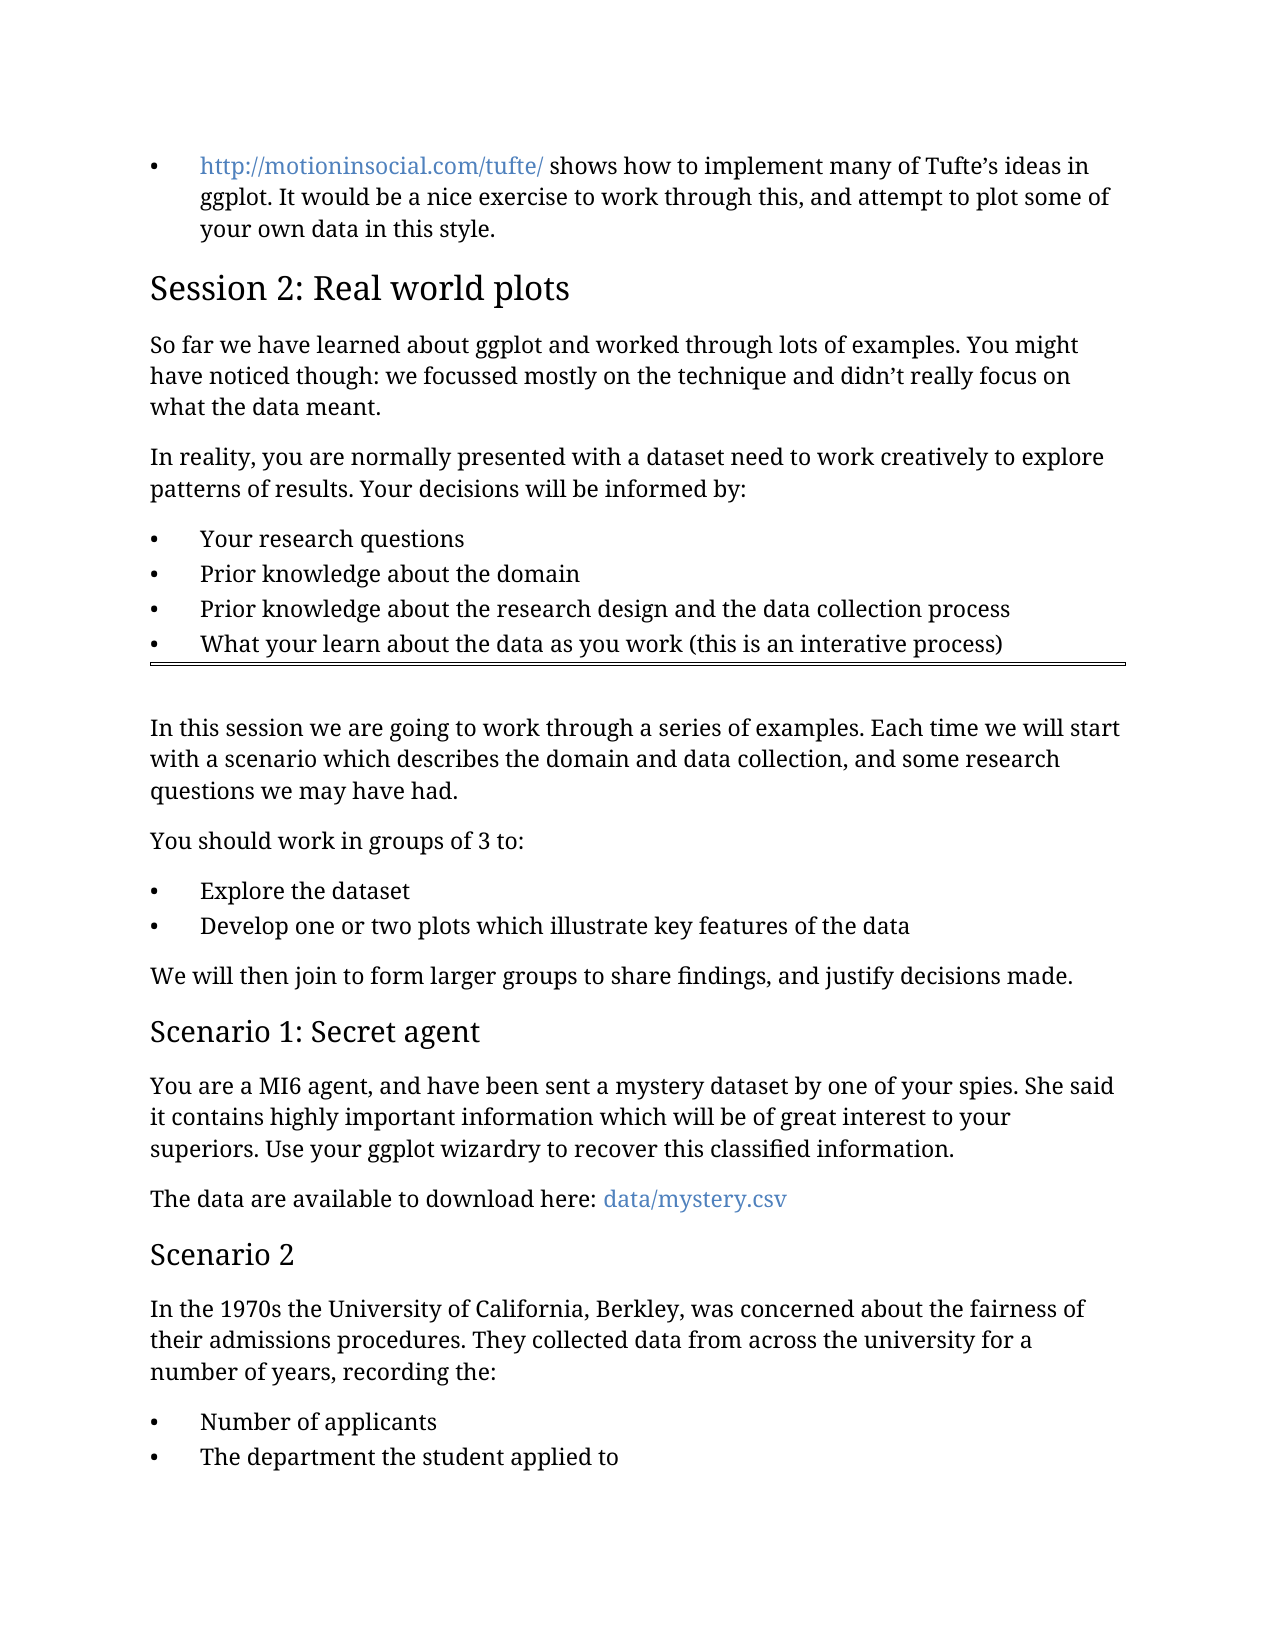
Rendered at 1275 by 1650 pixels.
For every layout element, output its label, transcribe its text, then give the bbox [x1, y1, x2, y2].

text In the 1970s the University of California, Berkley, was concerned about the fairness of their admissions procedures. They collected data from across the university for a number of years, recording the: [150, 1293, 1125, 1387]
text You should work in groups of 3 to: [150, 824, 1125, 856]
subtitle Scenario 2 [150, 1235, 1125, 1274]
list http://motioninsocial.com/tufte/ shows how to implement many of Tufte’s ideas in ggplot. It would be a nice exercise to work through this, and attempt to plot some of your own data in this style. [150, 150, 1125, 244]
subtitle Session 2: Real world plots [150, 264, 1125, 310]
list Develop one or two plots which illustrate key features of the data [150, 909, 1125, 941]
text In this session we are going to work through a series of examples. Each time we will start with a scenario which describes the domain and data collection, and some research questions we may have had. [150, 712, 1125, 806]
text In reality, you are normally presented with a dataset need to work creatively to explore patterns of results. Your decisions will be informed by: [150, 441, 1125, 504]
text The data are available to download here: data/mystery.csv [150, 1183, 1125, 1214]
text We will then join to form larger groups to share findings, and justify decisions made. [150, 959, 1125, 991]
list The department the student applied to [150, 1441, 1125, 1472]
subtitle Scenario 1: Secret agent [150, 1012, 1125, 1051]
list Prior knowledge about the research design and the data collection process [150, 592, 1125, 624]
list Your research questions [150, 522, 1125, 554]
list Prior knowledge about the domain [150, 557, 1125, 589]
list What your learn about the data as you work (this is an interative process) [150, 627, 1125, 659]
text So far we have learned about ggplot and worked through lots of examples. You might have noticed though: we focussed mostly on the technique and didn’t really focus on what the data meant. [150, 329, 1125, 422]
list Number of applicants [150, 1406, 1125, 1437]
text You are a MI6 agent, and have been sent a mystery dataset by one of your spies. She said it contains highly important information which will be of great interest to your superiors. Use your ggplot wizardry to recover this classified information. [150, 1070, 1125, 1164]
list Explore the dataset [150, 874, 1125, 906]
